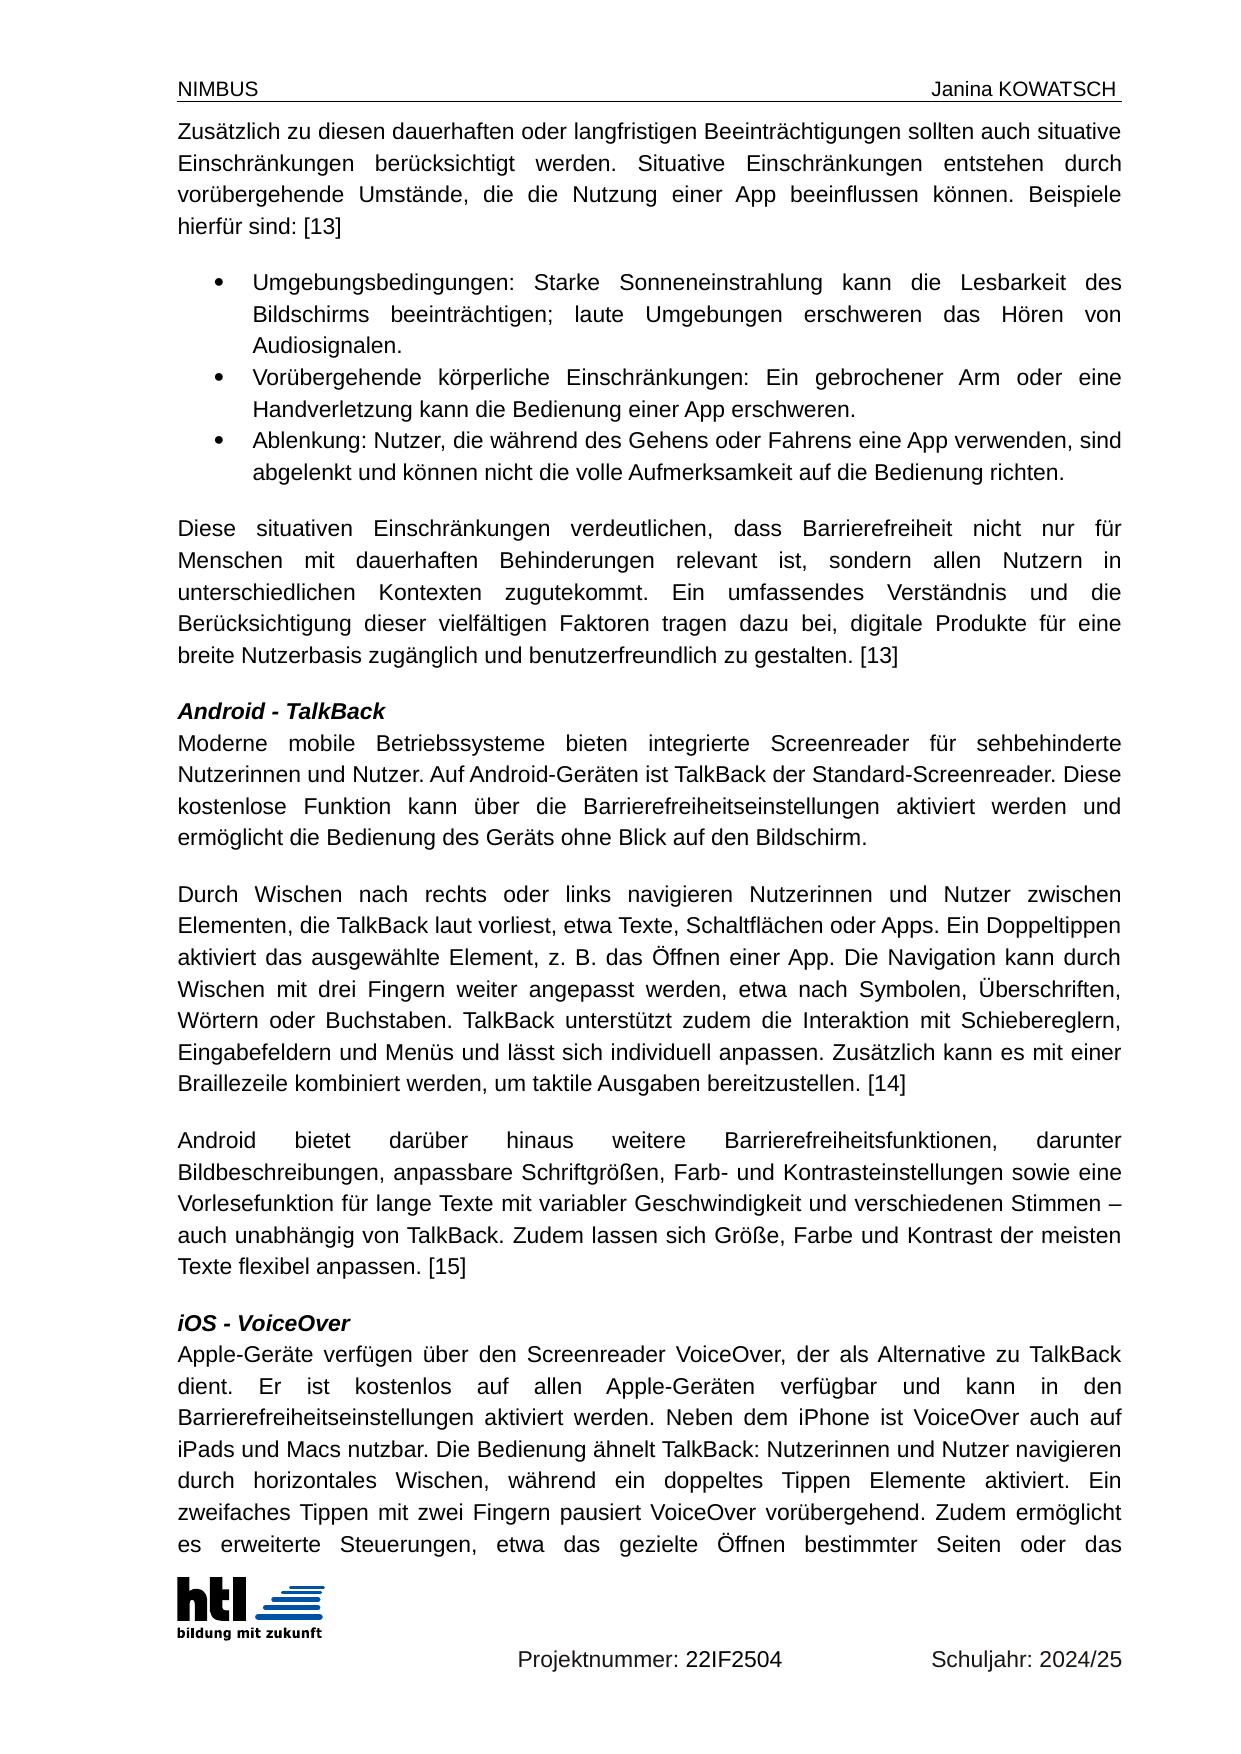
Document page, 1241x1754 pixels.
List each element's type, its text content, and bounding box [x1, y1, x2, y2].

subtitle Android - TalkBack [177, 698, 1122, 724]
list Vorübergehende körperliche Einschränkungen: Ein gebrochener Arm oder eine Handverletzung kann die Bedienung einer App erschweren.​ [215, 364, 1122, 422]
text Diese situativen Einschränkungen verdeutlichen, dass Barrierefreiheit nicht nur für Menschen mit dauerhaften Behinderungen relevant ist, sondern allen Nutzern in unterschiedlichen Kontexten zugutekommt. Ein umfassendes Verständnis und die Berücksichtigung dieser vielfältigen Faktoren tragen dazu bei, digitale Produkte für eine breite Nutzerbasis zugänglich und benutzerfreundlich zu gestalten. [177, 515, 1122, 668]
text Durch Wischen nach rechts oder links navigieren Nutzerinnen und Nutzer zwischen Elementen, die TalkBack laut vorliest, etwa Texte, Schaltflächen oder Apps. Ein Doppeltippen aktiviert das ausgewählte Element, z. B. das Öffnen einer App. Die Navigation kann durch Wischen mit drei Fingern weiter angepasst werden, etwa nach Symbolen, Überschriften, Wörtern oder Buchstaben. TalkBack unterstützt zudem die Interaktion mit Schiebereglern, Eingabefeldern und Menüs und lässt sich individuell anpassen. Zusätzlich kann es mit einer Braillezeile kombiniert werden, um taktile Ausgaben bereitzustellen. [177, 881, 1122, 1097]
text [177, 1341, 1122, 1557]
text Moderne mobile Betriebssysteme bieten integrierte Screenreader für sehbehinderte Nutzerinnen und Nutzer. Auf Android-Geräten ist TalkBack der Standard-Screenreader. Diese kostenlose Funktion kann über die Barrierefreiheitseinstellungen aktiviert werden und ermöglicht die Bedienung des Geräts ohne Blick auf den Bildschirm. [177, 730, 1122, 851]
text Zusätzlich zu diesen dauerhaften oder langfristigen Beeinträchtigungen sollten auch situative Einschränkungen berücksichtigt werden. Situative Einschränkungen entstehen durch vorübergehende Umstände, die die Nutzung einer App beeinflussen können. Beispiele hierfür sind:​ [177, 118, 1122, 239]
text Android bietet darüber hinaus weitere Barrierefreiheitsfunktionen, darunter Bildbeschreibungen, anpassbare Schriftgrößen, Farb- und Kontrasteinstellungen sowie eine Vorlesefunktion für lange Texte mit variabler Geschwindigkeit und verschiedenen Stimmen – auch unabhängig von TalkBack. Zudem lassen sich Größe, Farbe und Kontrast der meisten Texte flexibel anpassen. [177, 1127, 1122, 1279]
subtitle iOS - VoiceOver [177, 1310, 1122, 1336]
list Umgebungsbedingungen: Starke Sonneneinstrahlung kann die Lesbarkeit des Bildschirms beeinträchtigen; laute Umgebungen erschweren das Hören von Audiosignalen.​ [215, 269, 1122, 359]
list Ablenkung: Nutzer, die während des Gehens oder Fahrens eine App verwenden, sind abgelenkt und können nicht die volle Aufmerksamkeit auf die Bedienung richten.​ [215, 427, 1122, 485]
